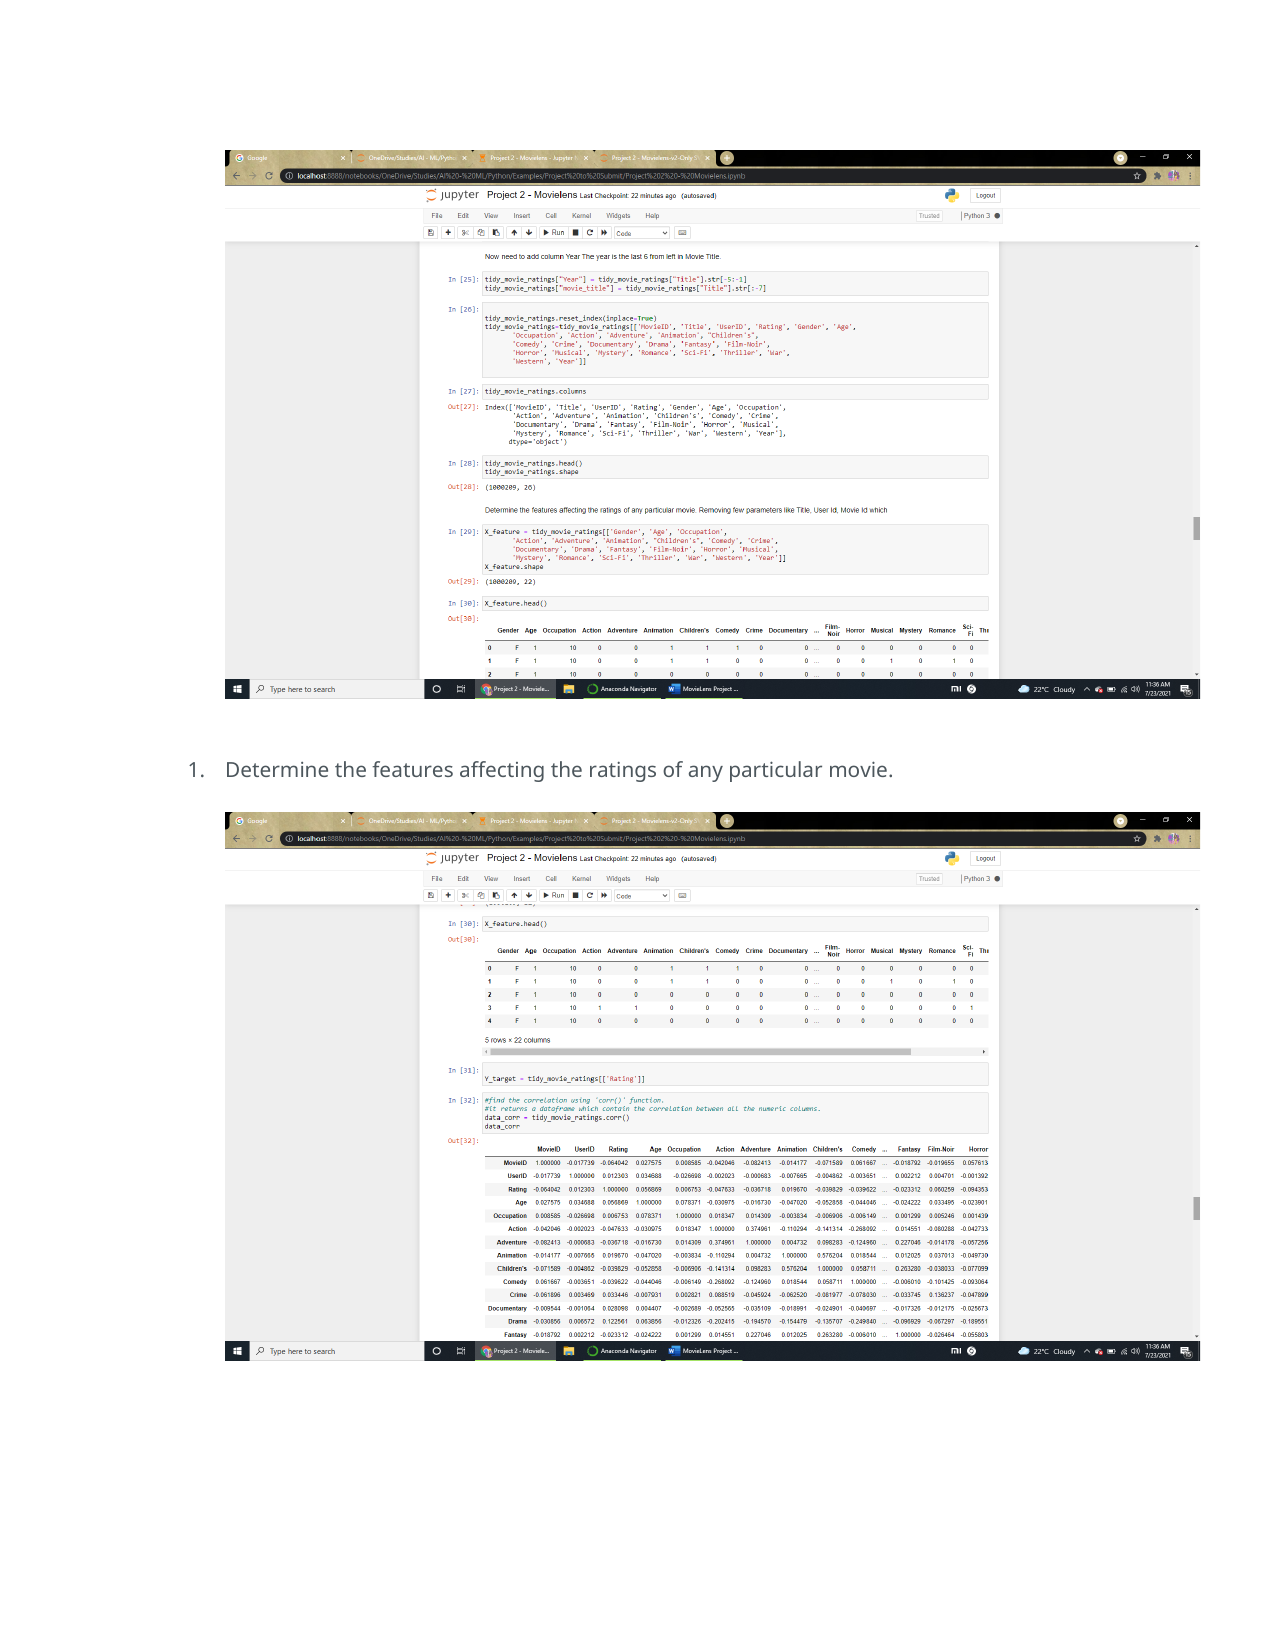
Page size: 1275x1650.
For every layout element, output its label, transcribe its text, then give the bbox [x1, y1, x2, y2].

picture [225, 150, 1200, 699]
picture [225, 812, 1200, 1361]
list Determine the features affecting the ratings of any particular movie. [187, 755, 1125, 784]
